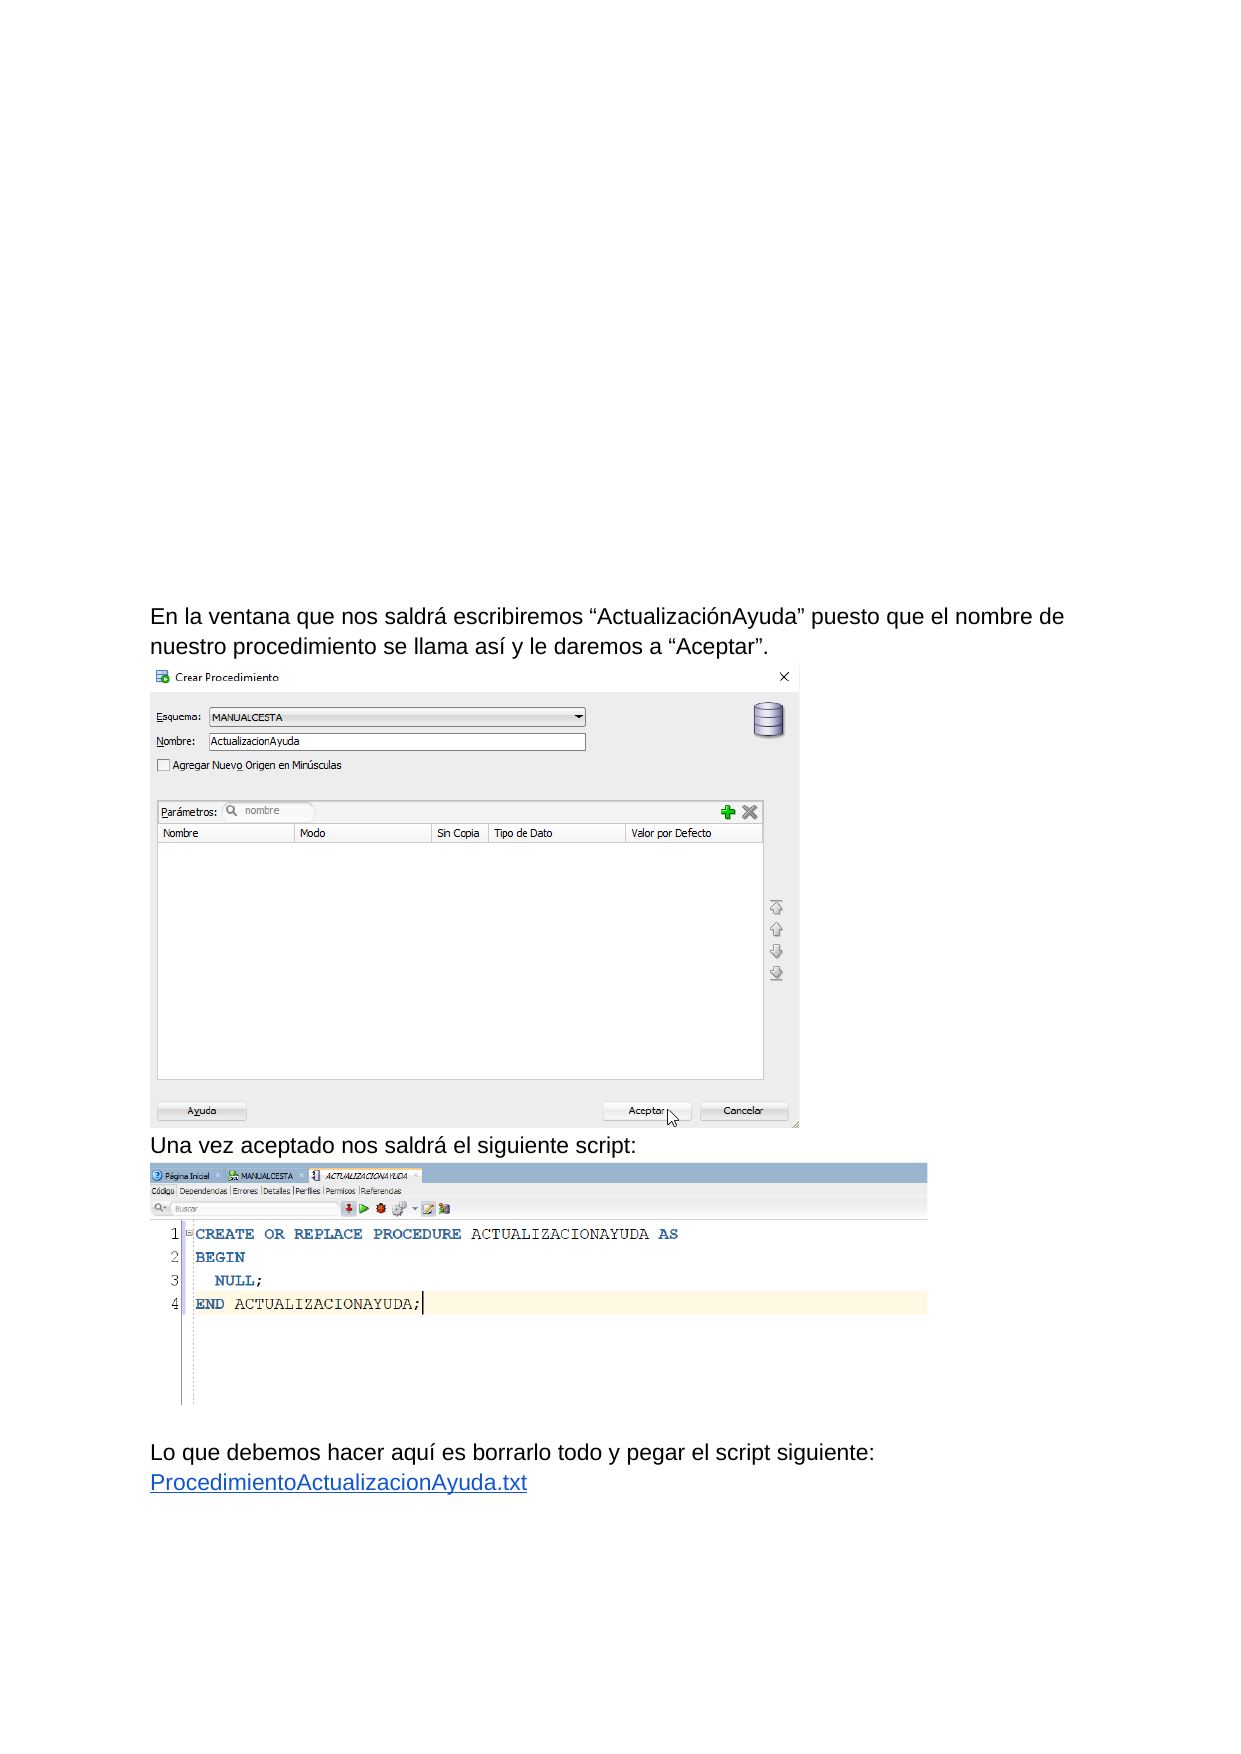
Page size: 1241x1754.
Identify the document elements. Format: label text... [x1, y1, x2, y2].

picture [150, 663, 800, 1128]
picture [150, 1162, 928, 1405]
text Lo que debemos hacer aquí es borrarlo todo y pegar el script siguiente: [150, 1439, 1090, 1465]
text Una vez aceptado nos saldrá el siguiente script: [150, 1132, 1090, 1158]
text ProcedimientoActualizacionAyuda.txt [150, 1469, 1090, 1496]
